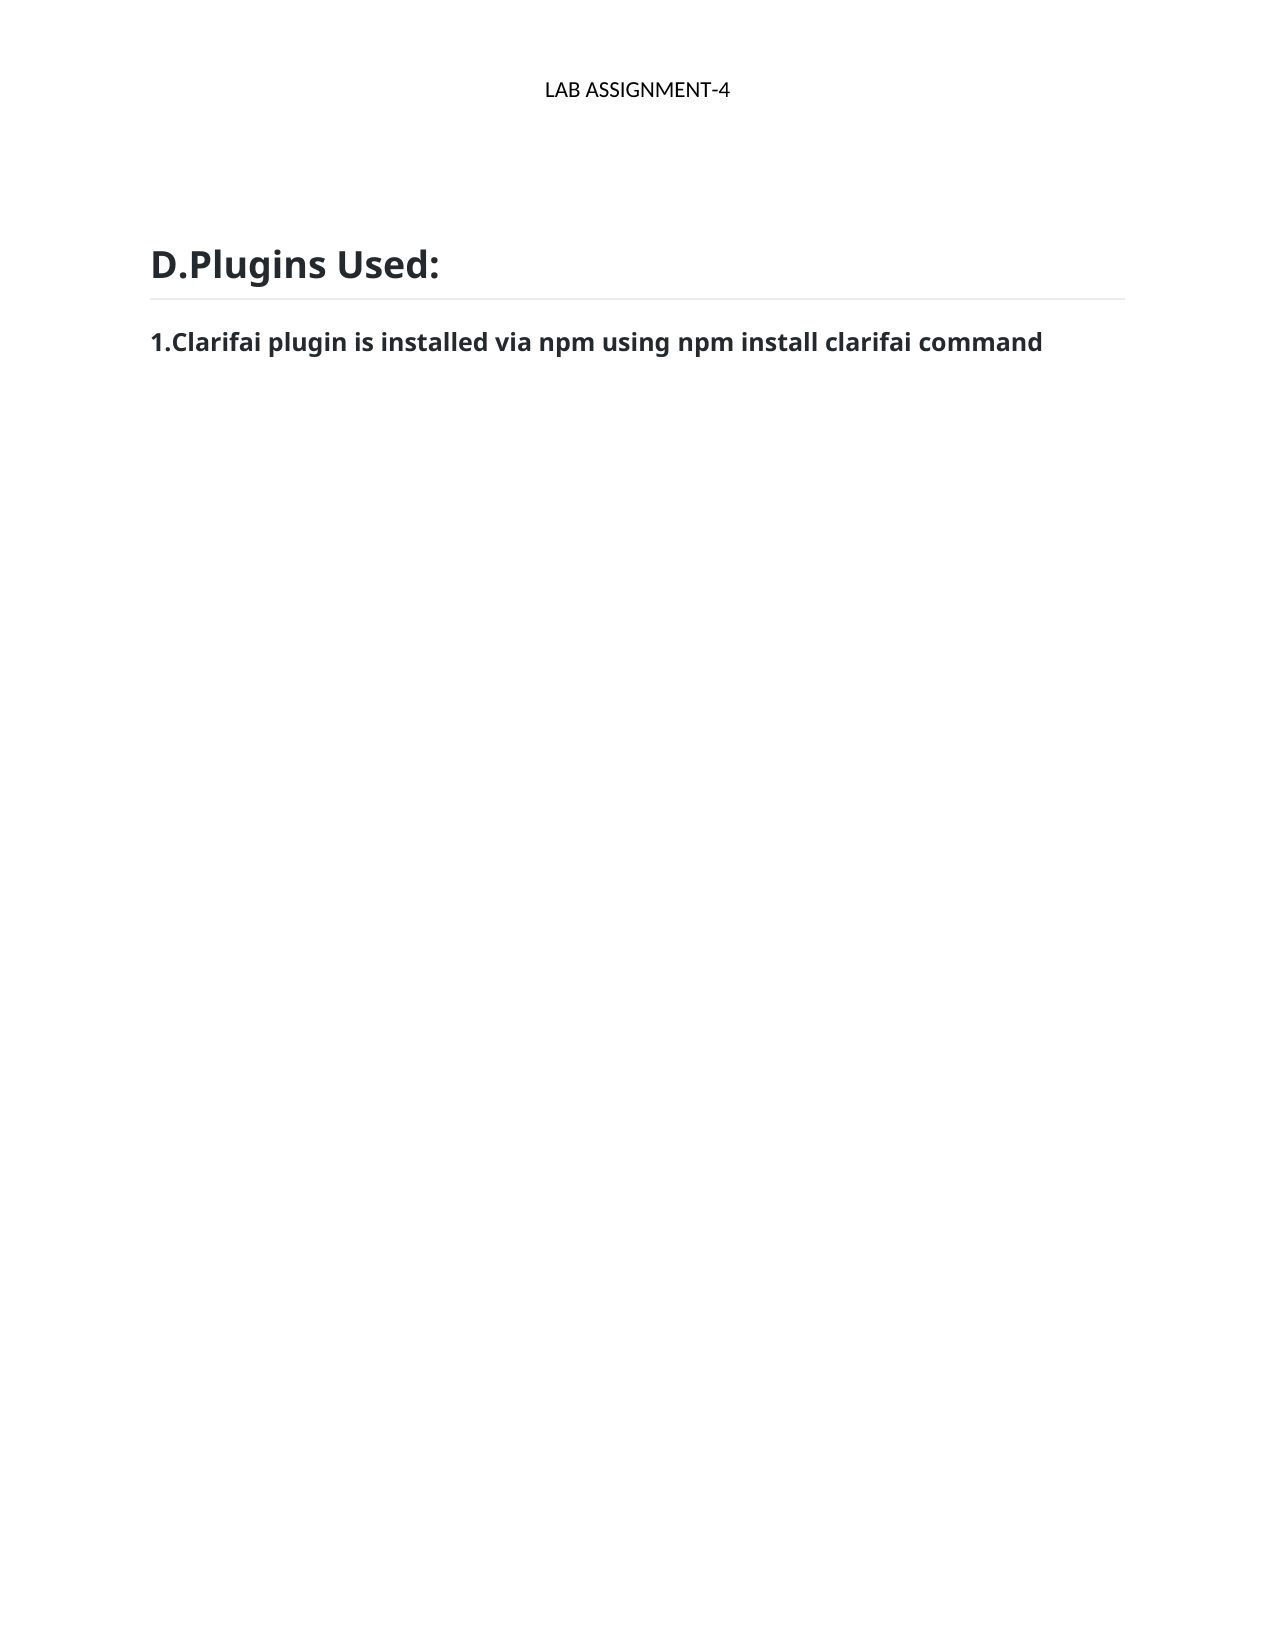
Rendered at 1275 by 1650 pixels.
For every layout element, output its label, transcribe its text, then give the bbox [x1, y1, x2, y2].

subtitle D.Plugins Used: [150, 238, 1125, 298]
text 1.Clarifai plugin is installed via npm using npm install clarifai command [150, 324, 1125, 358]
